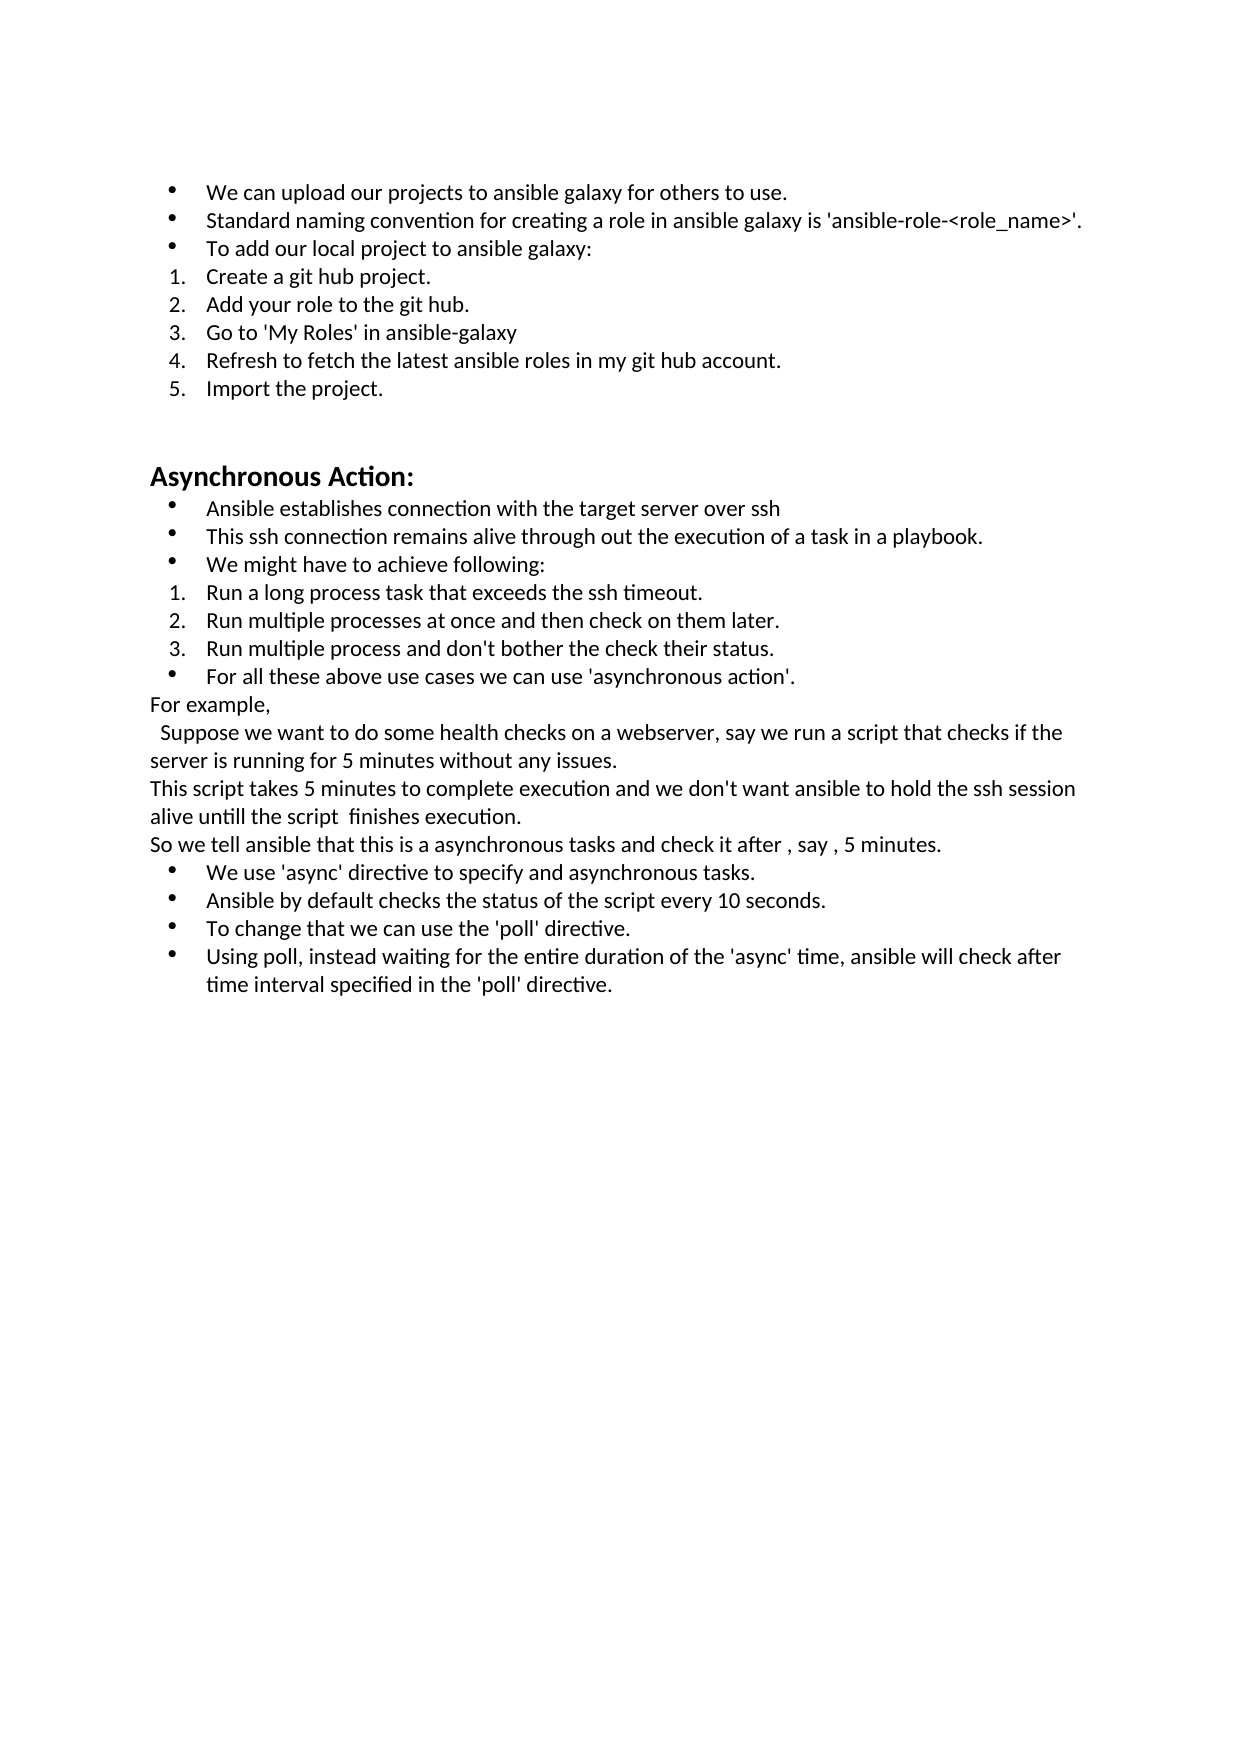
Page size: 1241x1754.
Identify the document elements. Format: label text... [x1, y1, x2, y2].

list Standard naming convention for creating a role in ansible galaxy is 'ansible-role-<role_name>'. [169, 206, 1090, 234]
list Refresh to fetch the latest ansible roles in my git hub account. [169, 346, 1090, 374]
list We might have to achieve following: [169, 550, 1090, 578]
list Ansible establishes connection with the target server over ssh [169, 494, 1090, 522]
list Import the project. [169, 374, 1090, 402]
list Using poll, instead waiting for the entire duration of the 'async' time, ansible will check after time interval specified in the 'poll' directive. [169, 942, 1090, 998]
list Run a long process task that exceeds the ssh timeout. [169, 578, 1090, 606]
list This ssh connection remains alive through out the execution of a task in a playbook. [169, 522, 1090, 550]
list Run multiple processes at once and then check on them later. [169, 606, 1090, 634]
list We can upload our projects to ansible galaxy for others to use. [169, 178, 1090, 206]
text For example, [150, 690, 1090, 718]
text Asynchronous Action: [150, 458, 1090, 494]
list Create a git hub project. [169, 262, 1090, 290]
list Add your role to the git hub. [169, 290, 1090, 318]
list Run multiple process and don't bother the check their status. [169, 634, 1090, 662]
list To add our local project to ansible galaxy: [169, 234, 1090, 262]
text So we tell ansible that this is a asynchronous tasks and check it after , say , 5 minutes. [150, 830, 1090, 858]
list We use 'async' directive to specify and asynchronous tasks. [169, 858, 1090, 886]
list To change that we can use the 'poll' directive. [169, 914, 1090, 942]
list For all these above use cases we can use 'asynchronous action'. [169, 662, 1090, 690]
list Ansible by default checks the status of the script every 10 seconds. [169, 886, 1090, 914]
text This script takes 5 minutes to complete execution and we don't want ansible to hold the ssh session alive untill the script finishes execution. [150, 774, 1090, 830]
text Suppose we want to do some health checks on a webserver, say we run a script that checks if the server is running for 5 minutes without any issues. [150, 718, 1090, 774]
list Go to 'My Roles' in ansible-galaxy [169, 318, 1090, 346]
